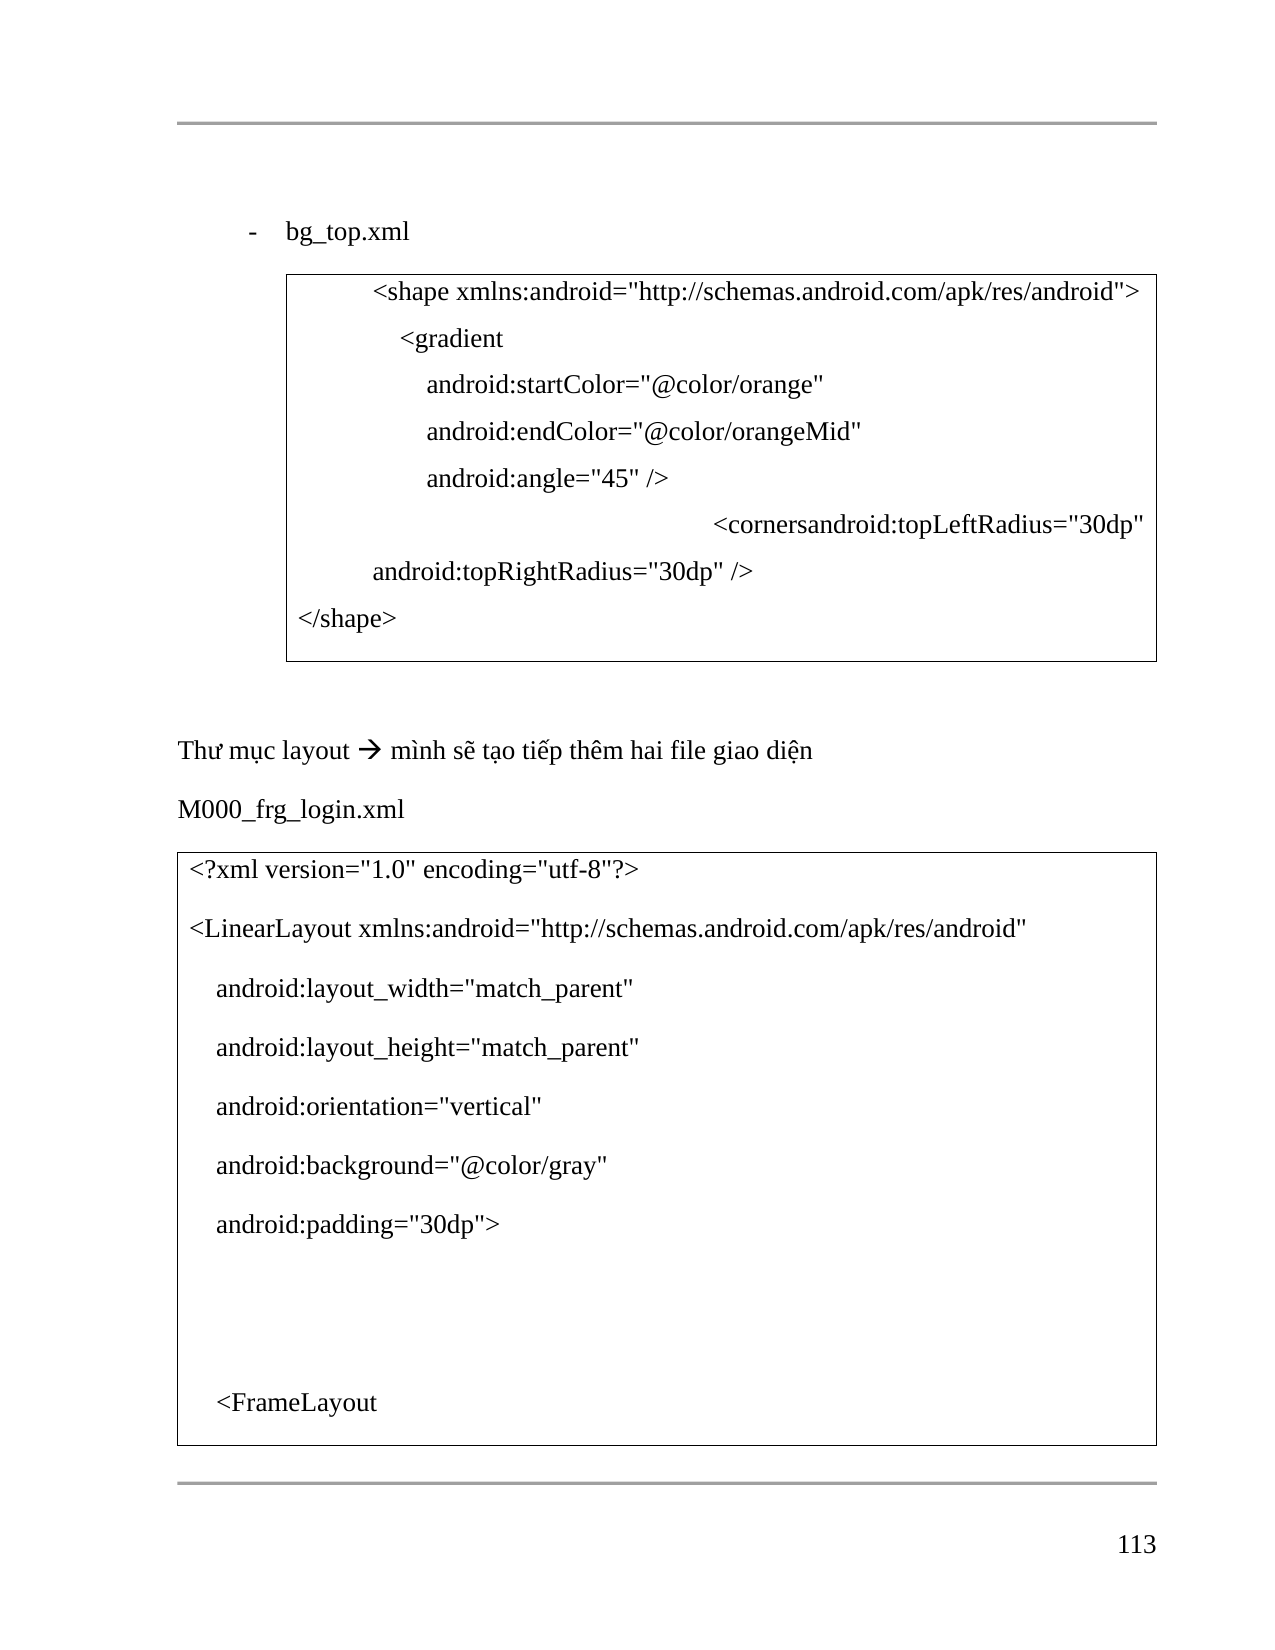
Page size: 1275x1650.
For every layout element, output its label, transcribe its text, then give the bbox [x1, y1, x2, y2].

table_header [178, 853, 1156, 1445]
table_header <shape xmlns:android="http://schemas.android.com/apk/res/android"> <gradient android:startColor="@color/orange" android:endColor="@color/orangeMid" android:angle="45" /> <cornersandroid:topLeftRadius="30dp" android:topRightRadius="30dp" /> </shape> [287, 275, 1156, 661]
text M000_frg_login.xml [177, 793, 1156, 824]
list bg_top.xml [248, 215, 1156, 246]
text Thư mục layout mình sẽ tạo tiếp thêm hai file giao diện [177, 734, 1156, 765]
